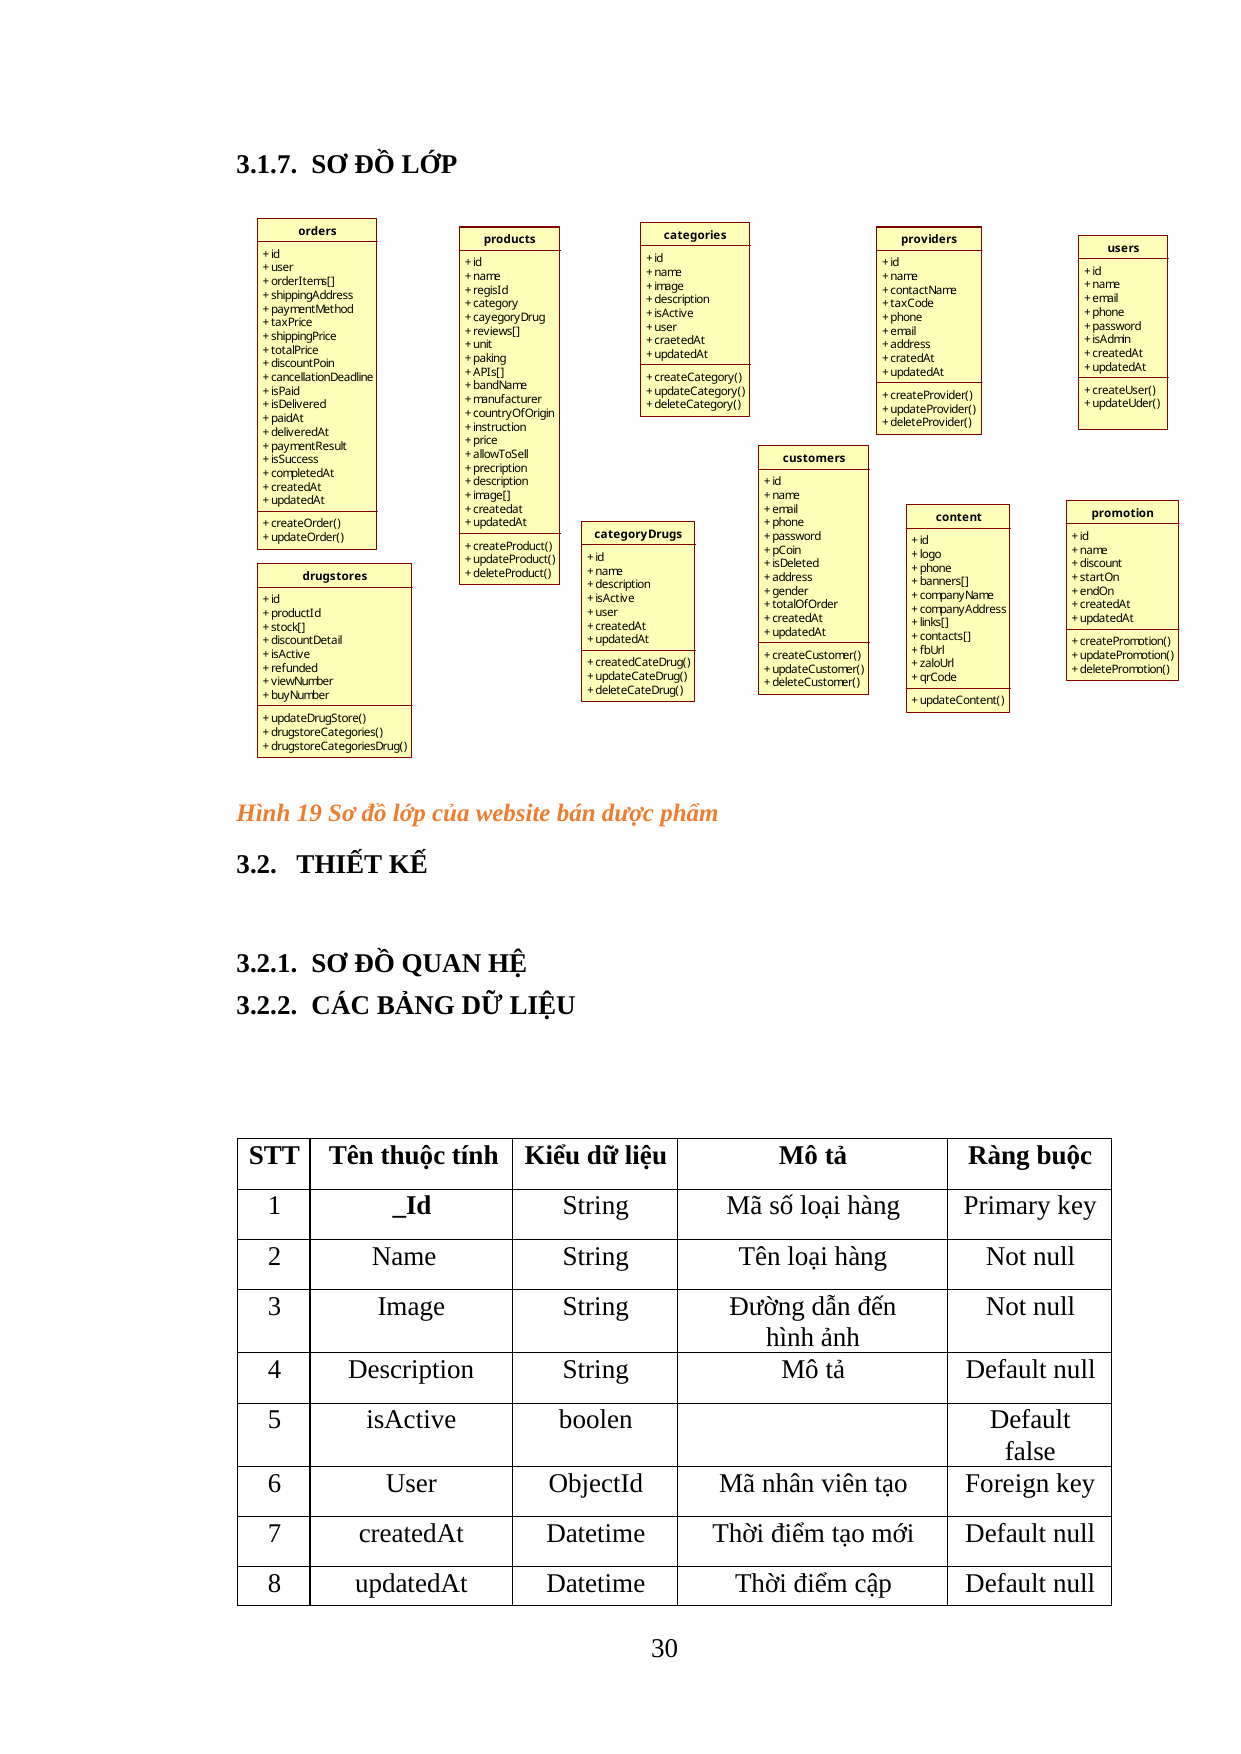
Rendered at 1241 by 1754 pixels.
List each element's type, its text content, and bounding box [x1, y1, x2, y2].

table_cell 7 [238, 1517, 309, 1566]
table_header Ràng buộc [948, 1139, 1111, 1188]
table_cell Image [311, 1290, 512, 1352]
table_header Mô tả [678, 1139, 947, 1188]
table_header Tên thuộc tính [311, 1139, 512, 1188]
table_cell Thời điểm cập nhật [678, 1567, 947, 1605]
subtitle CÁC BẢNG DỮ LIỆU [236, 989, 1092, 1020]
table_cell Mô tả [678, 1353, 947, 1402]
table_cell Mã số loại hàng [678, 1190, 947, 1239]
table_cell _Id [311, 1190, 512, 1239]
table_cell 5 [238, 1404, 309, 1466]
table_cell Tên loại hàng [678, 1240, 947, 1289]
table_cell Description [311, 1353, 512, 1402]
table_cell createdAt [311, 1517, 512, 1566]
table_cell User [311, 1467, 512, 1516]
table_cell Thời điểm tạo mới [678, 1517, 947, 1566]
table_cell Datetime [513, 1567, 677, 1605]
table_cell 1 [238, 1190, 309, 1239]
table_cell Name [311, 1240, 512, 1289]
subtitle SƠ ĐỒ LỚP [236, 148, 1092, 179]
table_cell Foreign key [948, 1467, 1111, 1516]
table_cell Mã nhân viên tạo [678, 1467, 947, 1516]
table_cell Default null [948, 1517, 1111, 1566]
table_cell Not null [948, 1290, 1111, 1352]
table_header STT [238, 1139, 309, 1188]
table_cell 8 [238, 1567, 309, 1605]
table_cell isActive [311, 1404, 512, 1466]
table_header Kiểu dữ liệu [513, 1139, 677, 1188]
table_cell 3 [238, 1290, 309, 1352]
table_cell boolen [513, 1404, 677, 1466]
table_cell [678, 1404, 947, 1466]
table_cell 6 [238, 1467, 309, 1516]
table_cell Datetime [513, 1517, 677, 1566]
table_cell ObjectId [513, 1467, 677, 1516]
table_cell Đường dẫn đến hình ảnh [678, 1290, 947, 1352]
table_cell Default false [948, 1404, 1111, 1466]
table_cell Primary key [948, 1190, 1111, 1239]
table_cell 4 [238, 1353, 309, 1402]
table_cell Default null [948, 1567, 1111, 1605]
subtitle THIẾT KẾ [236, 848, 1092, 879]
table_cell 2 [238, 1240, 309, 1289]
table_cell String [513, 1290, 677, 1352]
text Hình 19 Sơ đồ lớp của website bán dược phẩm [236, 798, 1092, 827]
table_cell Not null [948, 1240, 1111, 1289]
table_cell Default null [948, 1353, 1111, 1402]
table_cell String [513, 1353, 677, 1402]
subtitle SƠ ĐỒ QUAN HỆ [236, 947, 1092, 979]
table_cell updatedAt [311, 1567, 512, 1605]
table_cell String [513, 1240, 677, 1289]
table_cell String [513, 1190, 677, 1239]
